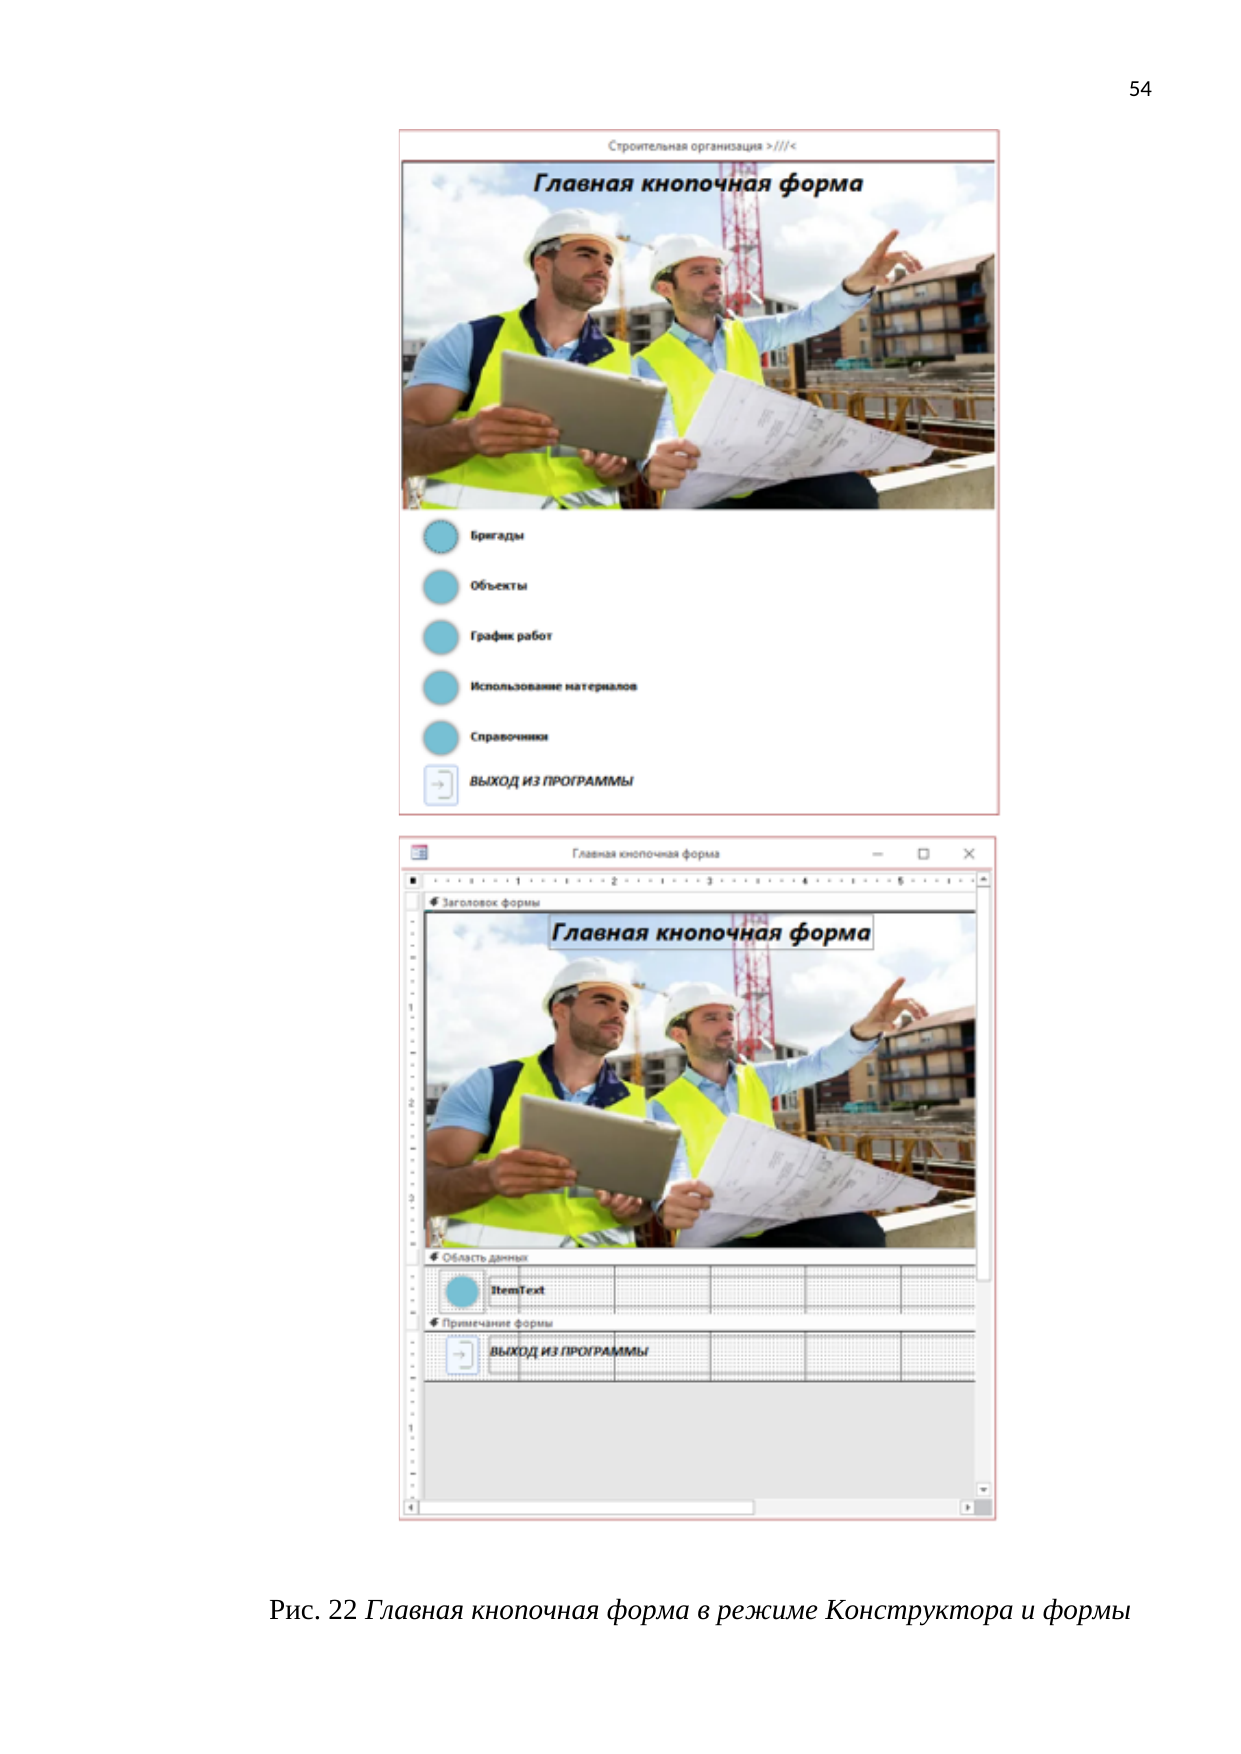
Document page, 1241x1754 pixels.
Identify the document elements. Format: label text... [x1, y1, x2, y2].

picture [398, 129, 1004, 1525]
text Рис. 22 Главная кнопочная форма в режиме Конструктора и формы [177, 1592, 1152, 1625]
